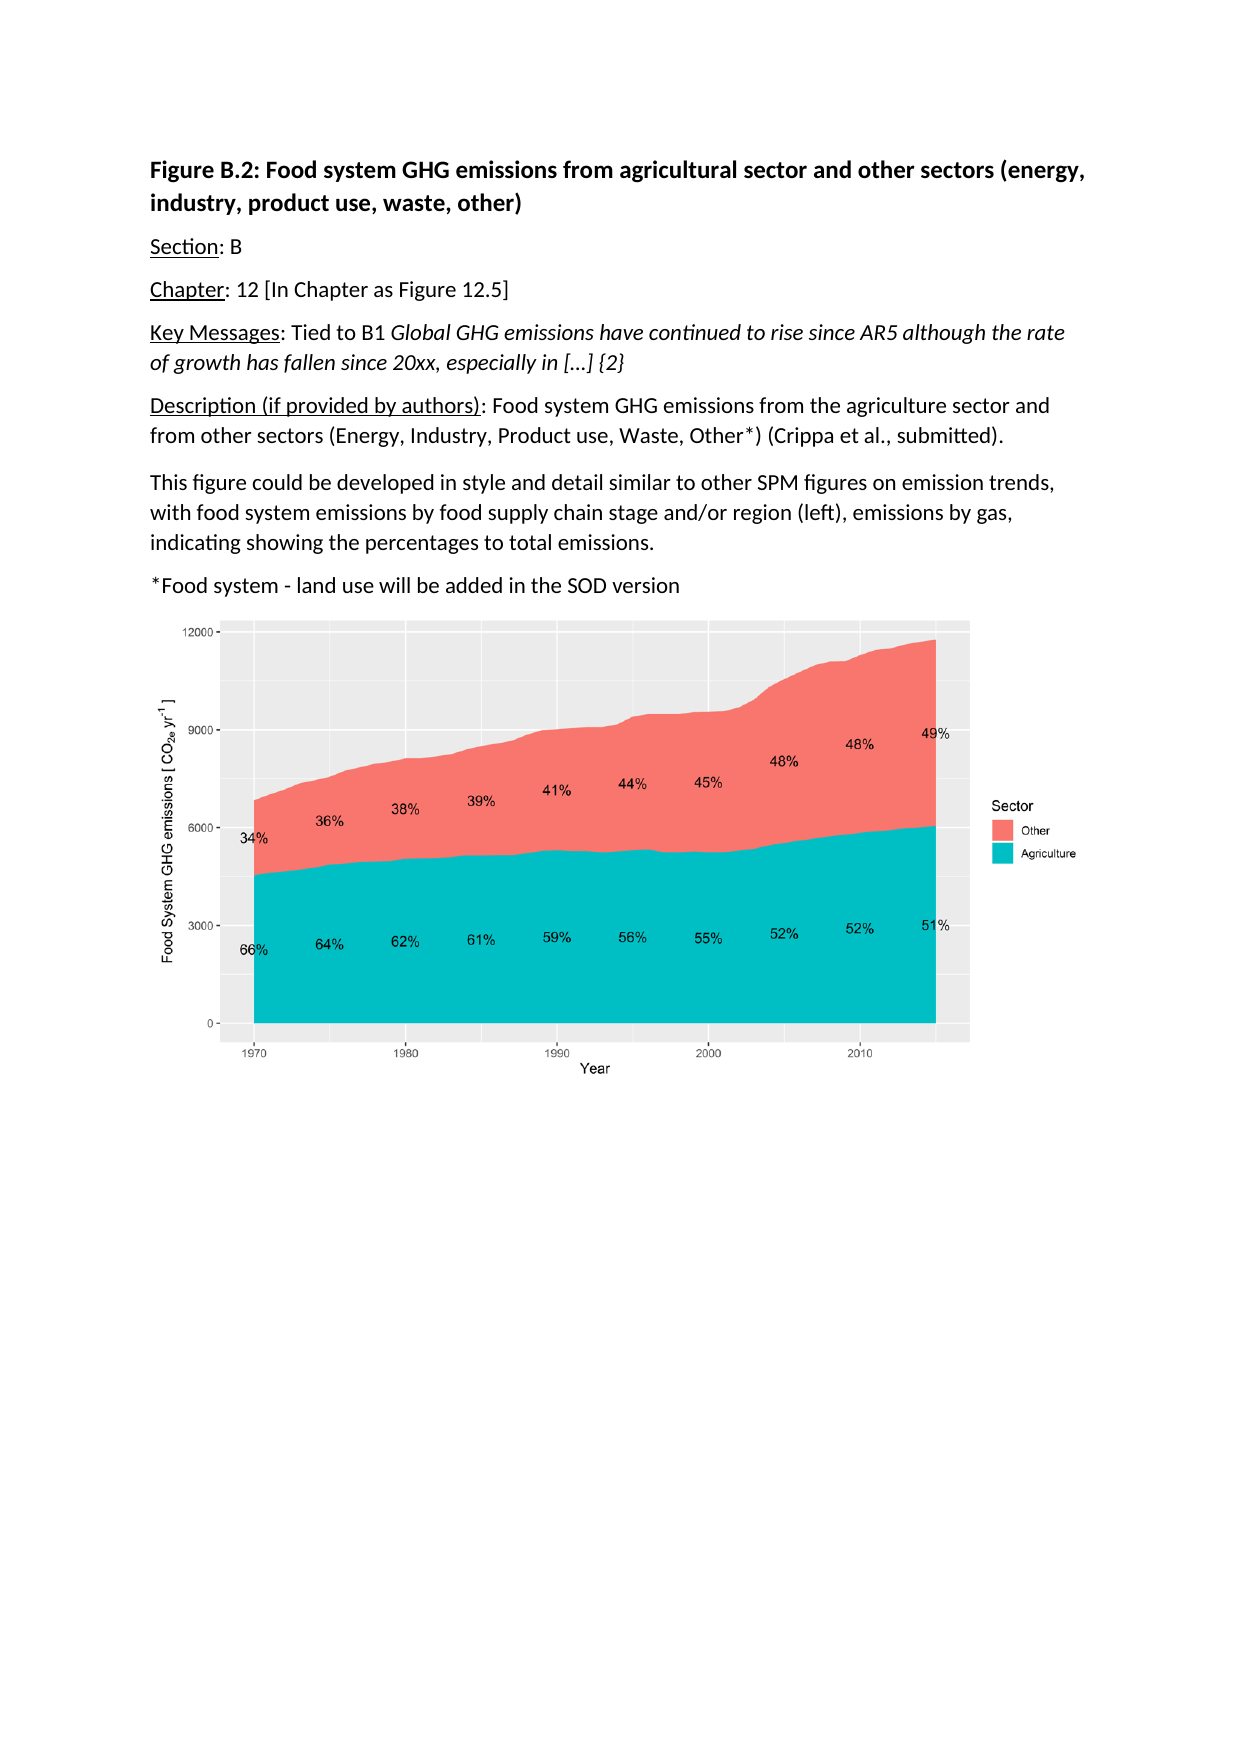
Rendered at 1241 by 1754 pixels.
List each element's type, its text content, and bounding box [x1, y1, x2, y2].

text Section: B [150, 232, 1090, 261]
picture [150, 613, 1089, 1083]
text Description (if provided by authors): Food system GHG emissions from the agriculture sector and from other sectors (Energy, Industry, Product use, Waste, Other*) (Crippa et al., submitted). [150, 391, 1090, 449]
text Chapter: 12 [In Chapter as Figure 12.5] [150, 275, 1090, 303]
text This figure could be developed in style and detail similar to other SPM figures on emission trends, with food system emissions by food supply chain stage and/or region (left), emissions by gas, indicating showing the percentages to total emissions. [150, 468, 1090, 556]
subtitle Figure B.2: Food system GHG emissions from agricultural sector and other sectors (energy, industry, product use, waste, other) [150, 154, 1090, 218]
text Key Messages: Tied to B1 Global GHG emissions have continued to rise since AR5 although the rate of growth has fallen since 20xx, especially in […] {2} [150, 318, 1090, 376]
text *Food system - land use will be added in the SOD version [150, 571, 1090, 599]
